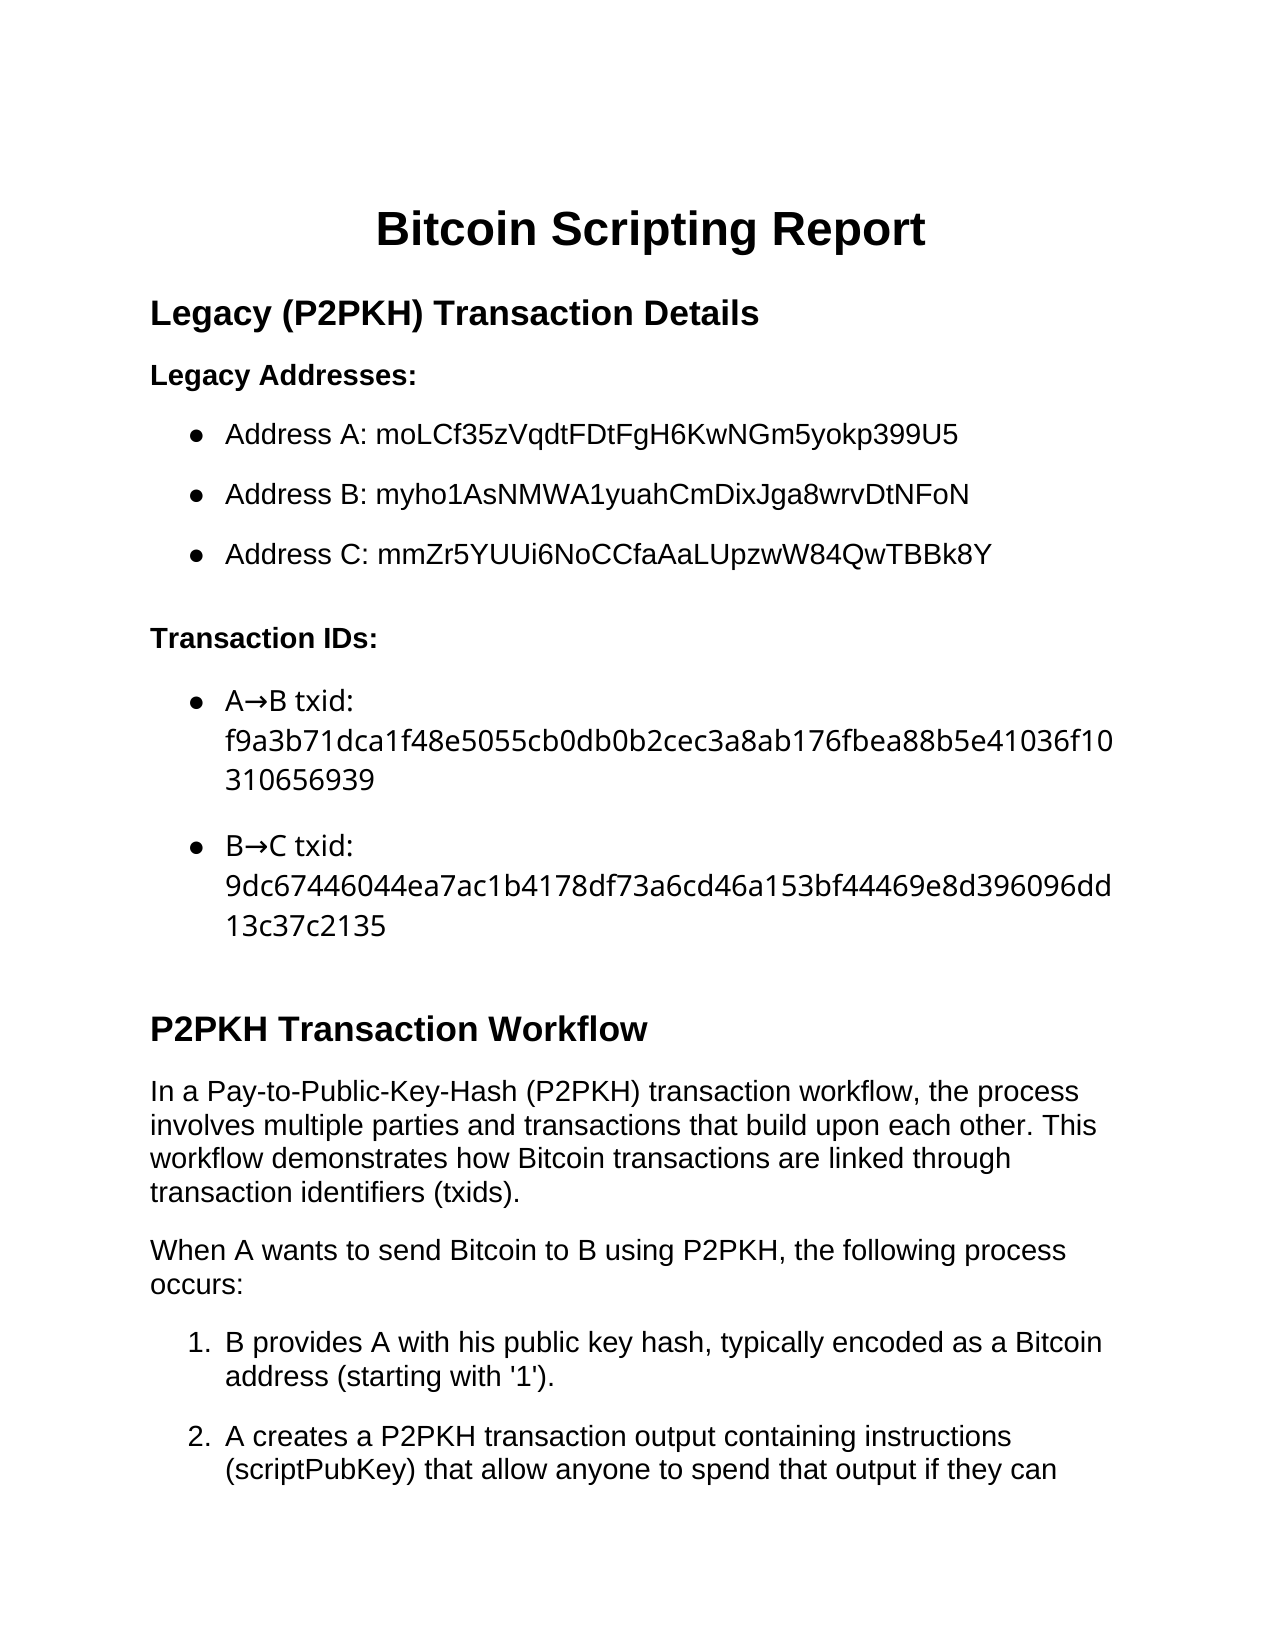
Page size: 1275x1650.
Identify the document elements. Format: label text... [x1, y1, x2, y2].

list Address B: myho1AsNMWA1yuahCmDixJga8wrvDtNFoN [187, 477, 1125, 537]
subtitle P2PKH Transaction Workflow [150, 1008, 1125, 1049]
subtitle Bitcoin Scripting Report [150, 200, 1125, 255]
text When A wants to send Bitcoin to B using P2PKH, the following process occurs: [150, 1233, 1125, 1300]
list A→B txid: f9a3b71dca1f48e5055cb0db0b2cec3a8ab176fbea88b5e41036f10310656939 [187, 680, 1125, 826]
text Transaction IDs: [150, 622, 1125, 655]
list Address C: mmZr5YUUi6NoCCfaAaLUpzwW84QwTBBk8Y [187, 537, 1125, 597]
list B provides A with his public key hash, typically encoded as a Bitcoin address (starting with '1'). [187, 1325, 1125, 1419]
subtitle Legacy (P2PKH) Transaction Details [150, 293, 1125, 333]
text In a Pay-to-Public-Key-Hash (P2PKH) transaction workflow, the process involves multiple parties and transactions that build upon each other. This workflow demonstrates how Bitcoin transactions are linked through transaction identifiers (txids). [150, 1074, 1125, 1208]
list Address A: moLCf35zVqdtFDtFgH6KwNGm5yokp399U5 [187, 417, 1125, 477]
list B→C txid: 9dc67446044ea7ac1b4178df73a6cd46a153bf44469e8d396096dd13c37c2135 [187, 826, 1125, 971]
text Legacy Addresses: [150, 358, 1125, 392]
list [187, 1419, 1125, 1486]
